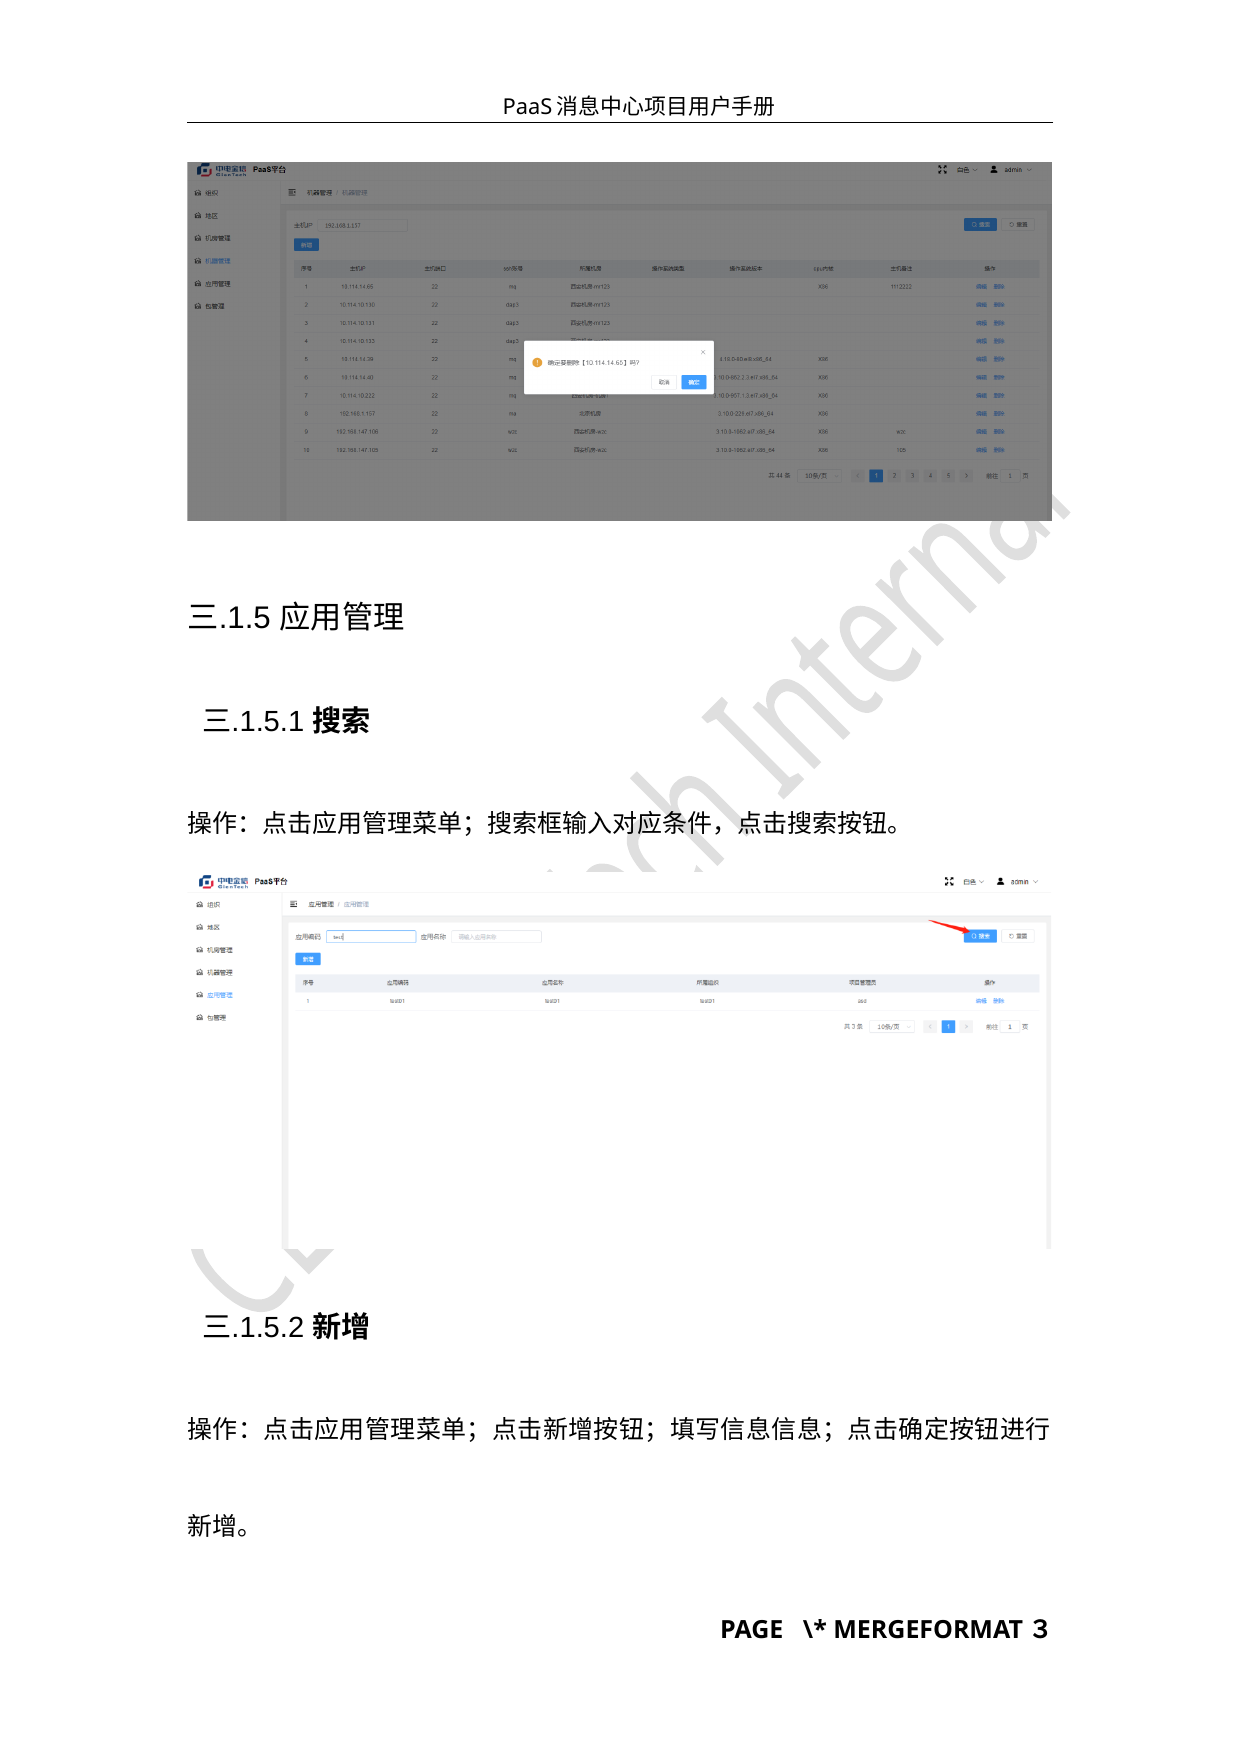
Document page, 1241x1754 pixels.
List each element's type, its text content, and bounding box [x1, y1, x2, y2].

subtitle 应用管理 [187, 583, 1053, 648]
subtitle 搜索 [202, 686, 1053, 751]
picture [187, 872, 1052, 1249]
text 操作：点击应用管理菜单；搜索框输入对应条件，点击搜索按钮。 [187, 789, 1053, 854]
subtitle 新增 [202, 1293, 1053, 1358]
picture [187, 162, 1052, 521]
text 操作：点击应用管理菜单；点击新增按钮；填写信息信息；点击确定按钮进行新增。 [187, 1395, 1053, 1557]
